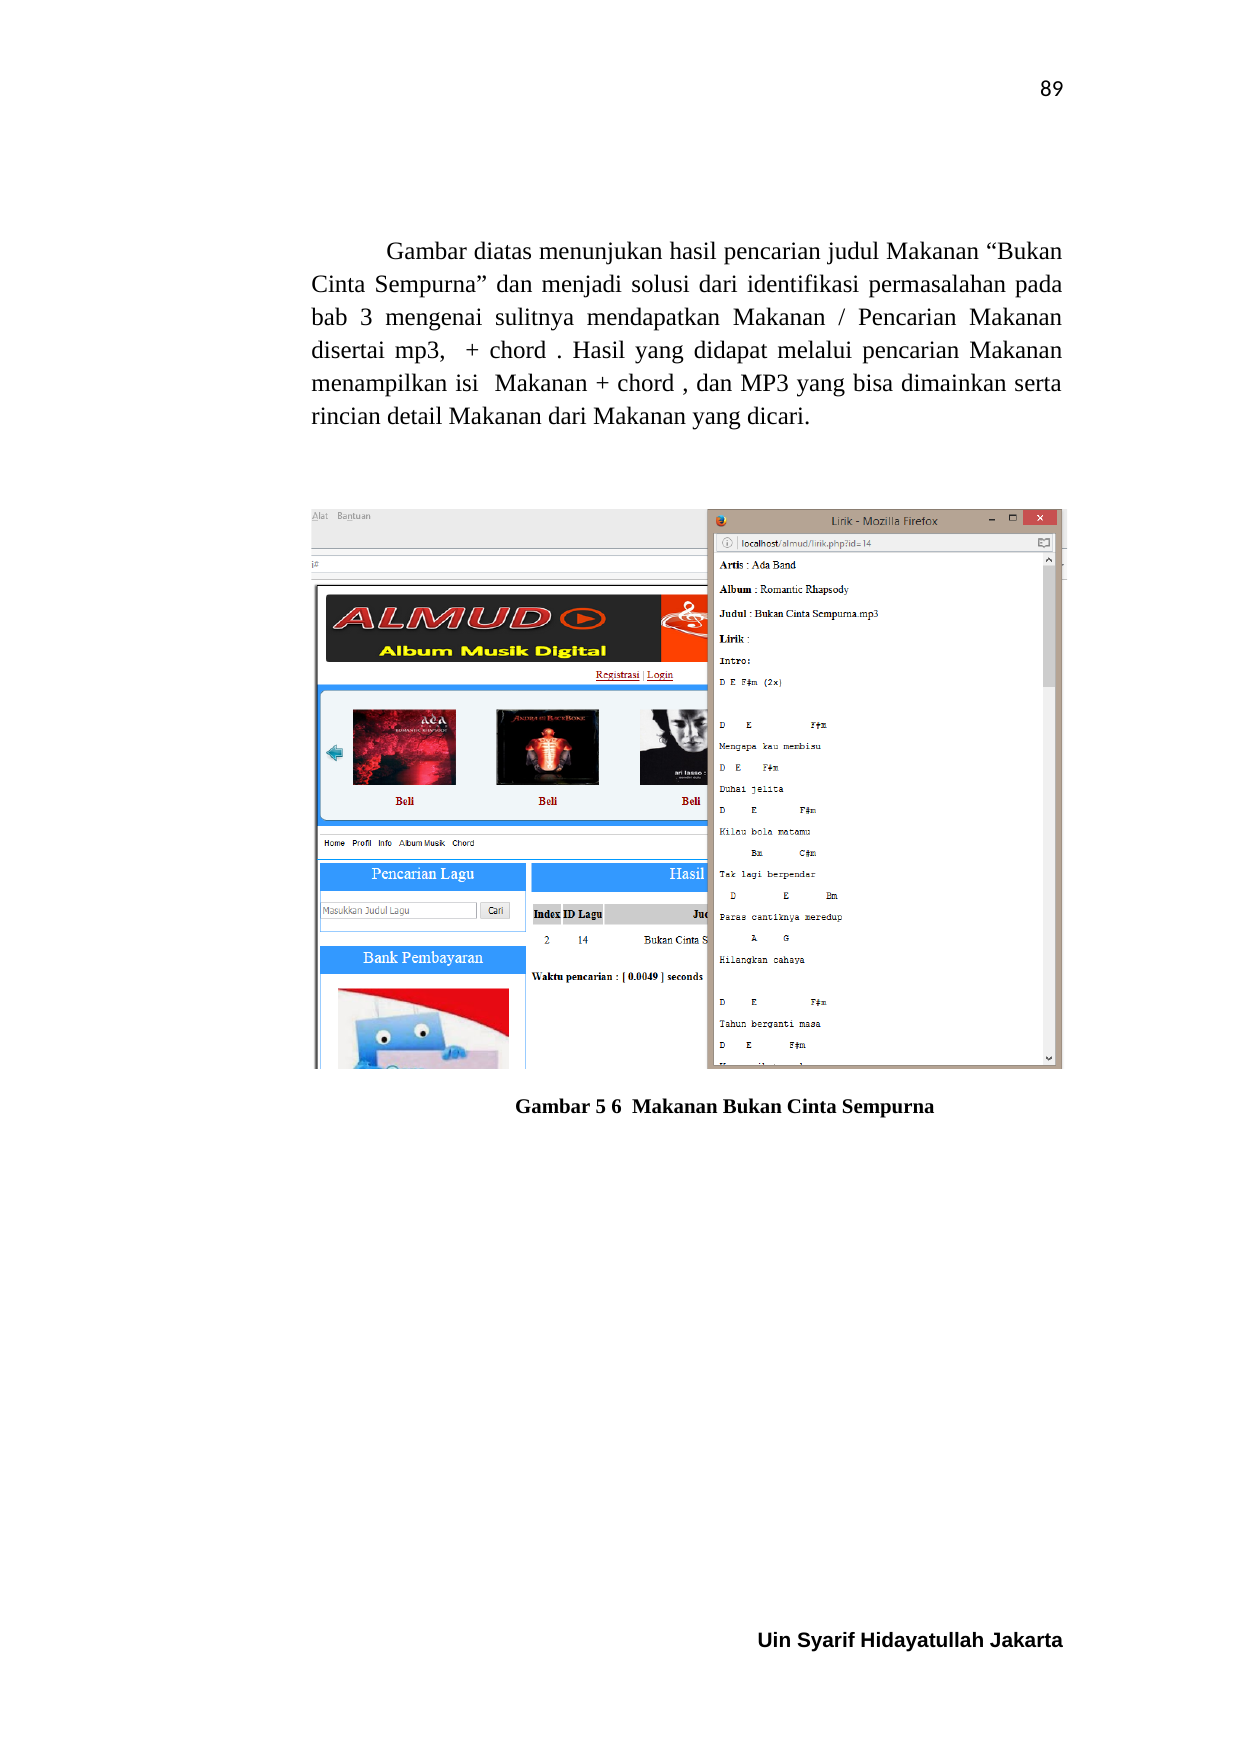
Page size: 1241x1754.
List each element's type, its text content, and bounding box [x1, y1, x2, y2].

picture [311, 509, 1068, 1069]
text Gambar diatas menunjukan hasil pencarian judul Makanan “Bukan Cinta Sempurna” dan menjadi solusi dari identifikasi permasalahan pada bab 3 mengenai sulitnya mendapatkan Makanan / Pencarian Makanan disertai mp3, + chord . Hasil yang didapat melalui pencarian Makanan menampilkan isi Makanan + chord , dan MP3 yang bisa dimainkan serta rincian detail Makanan dari Makanan yang dicari. [311, 236, 1063, 430]
text Gambar 5 6 Makanan Bukan Cinta Sempurna [311, 1094, 1063, 1118]
